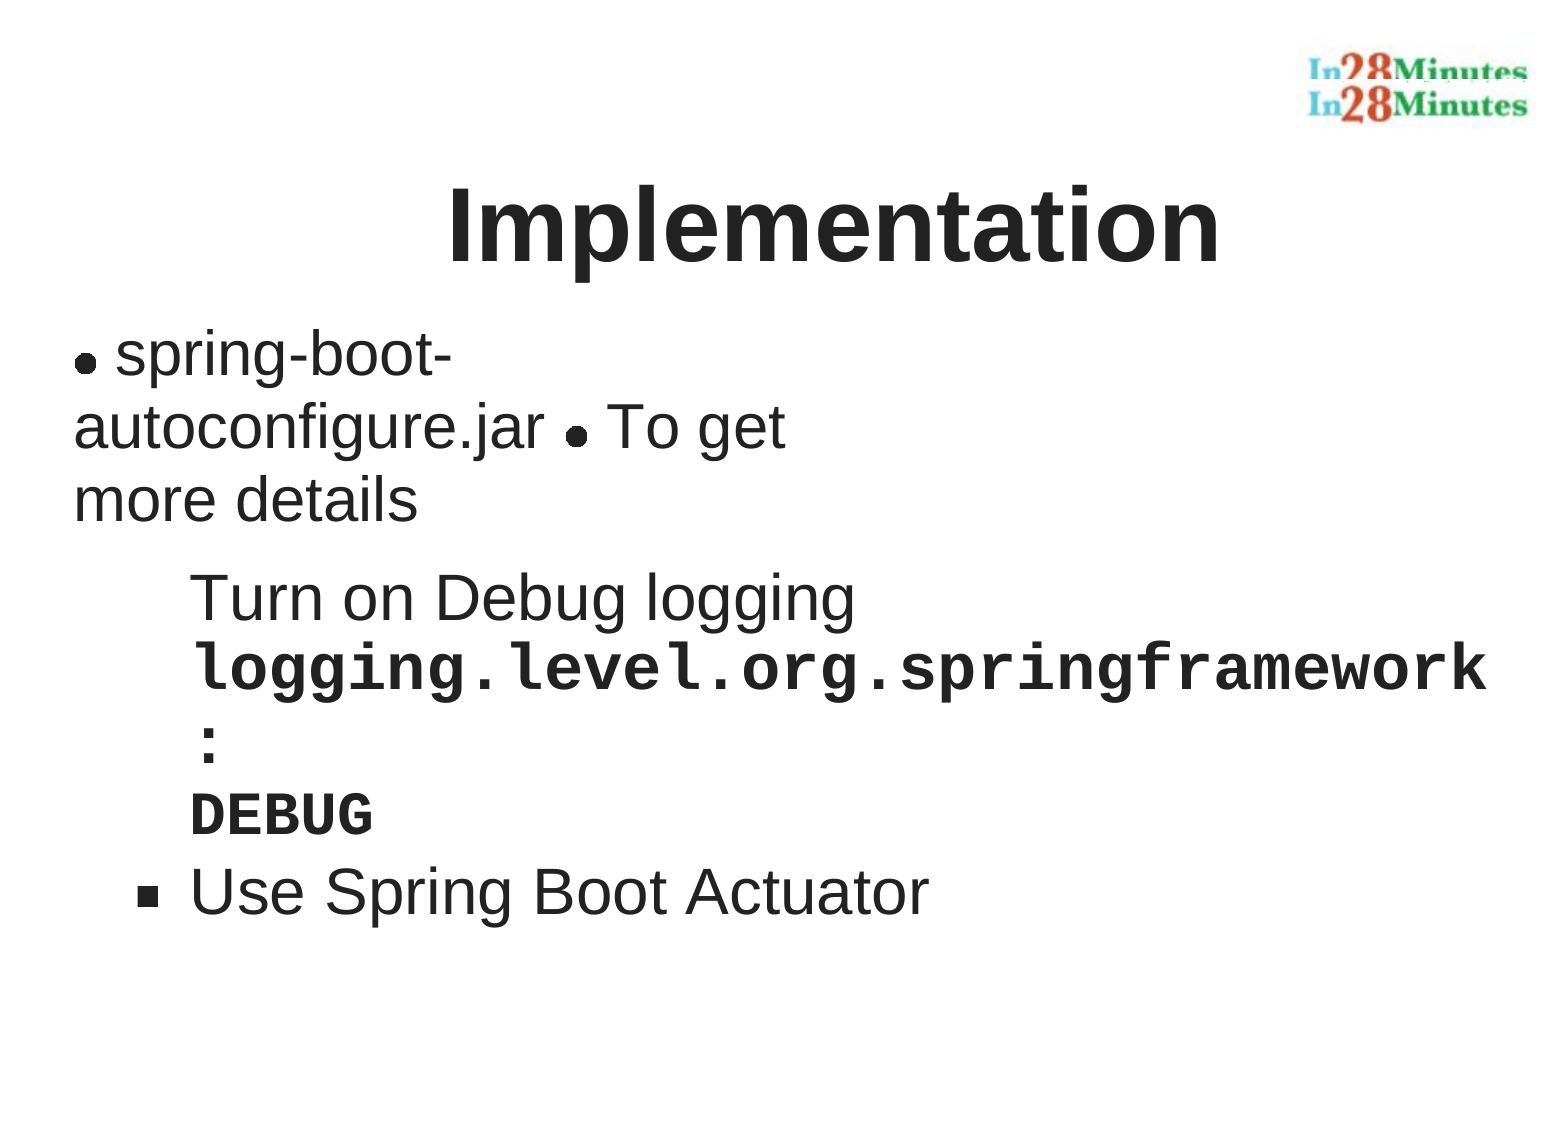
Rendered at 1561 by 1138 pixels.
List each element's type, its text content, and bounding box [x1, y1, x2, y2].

text spring-boot-autoconfigure.jar To get more details [73, 316, 904, 535]
text Use Spring Boot Actuator [189, 853, 1489, 928]
picture [72, 350, 98, 376]
text Turn on Debug logging [189, 559, 1489, 634]
text DEBUG [189, 783, 1489, 853]
picture [1272, 45, 1536, 212]
picture [137, 886, 158, 907]
text logging.level.org.springframework: [189, 634, 1489, 783]
picture [563, 423, 589, 449]
text Implementation [446, 163, 1489, 284]
